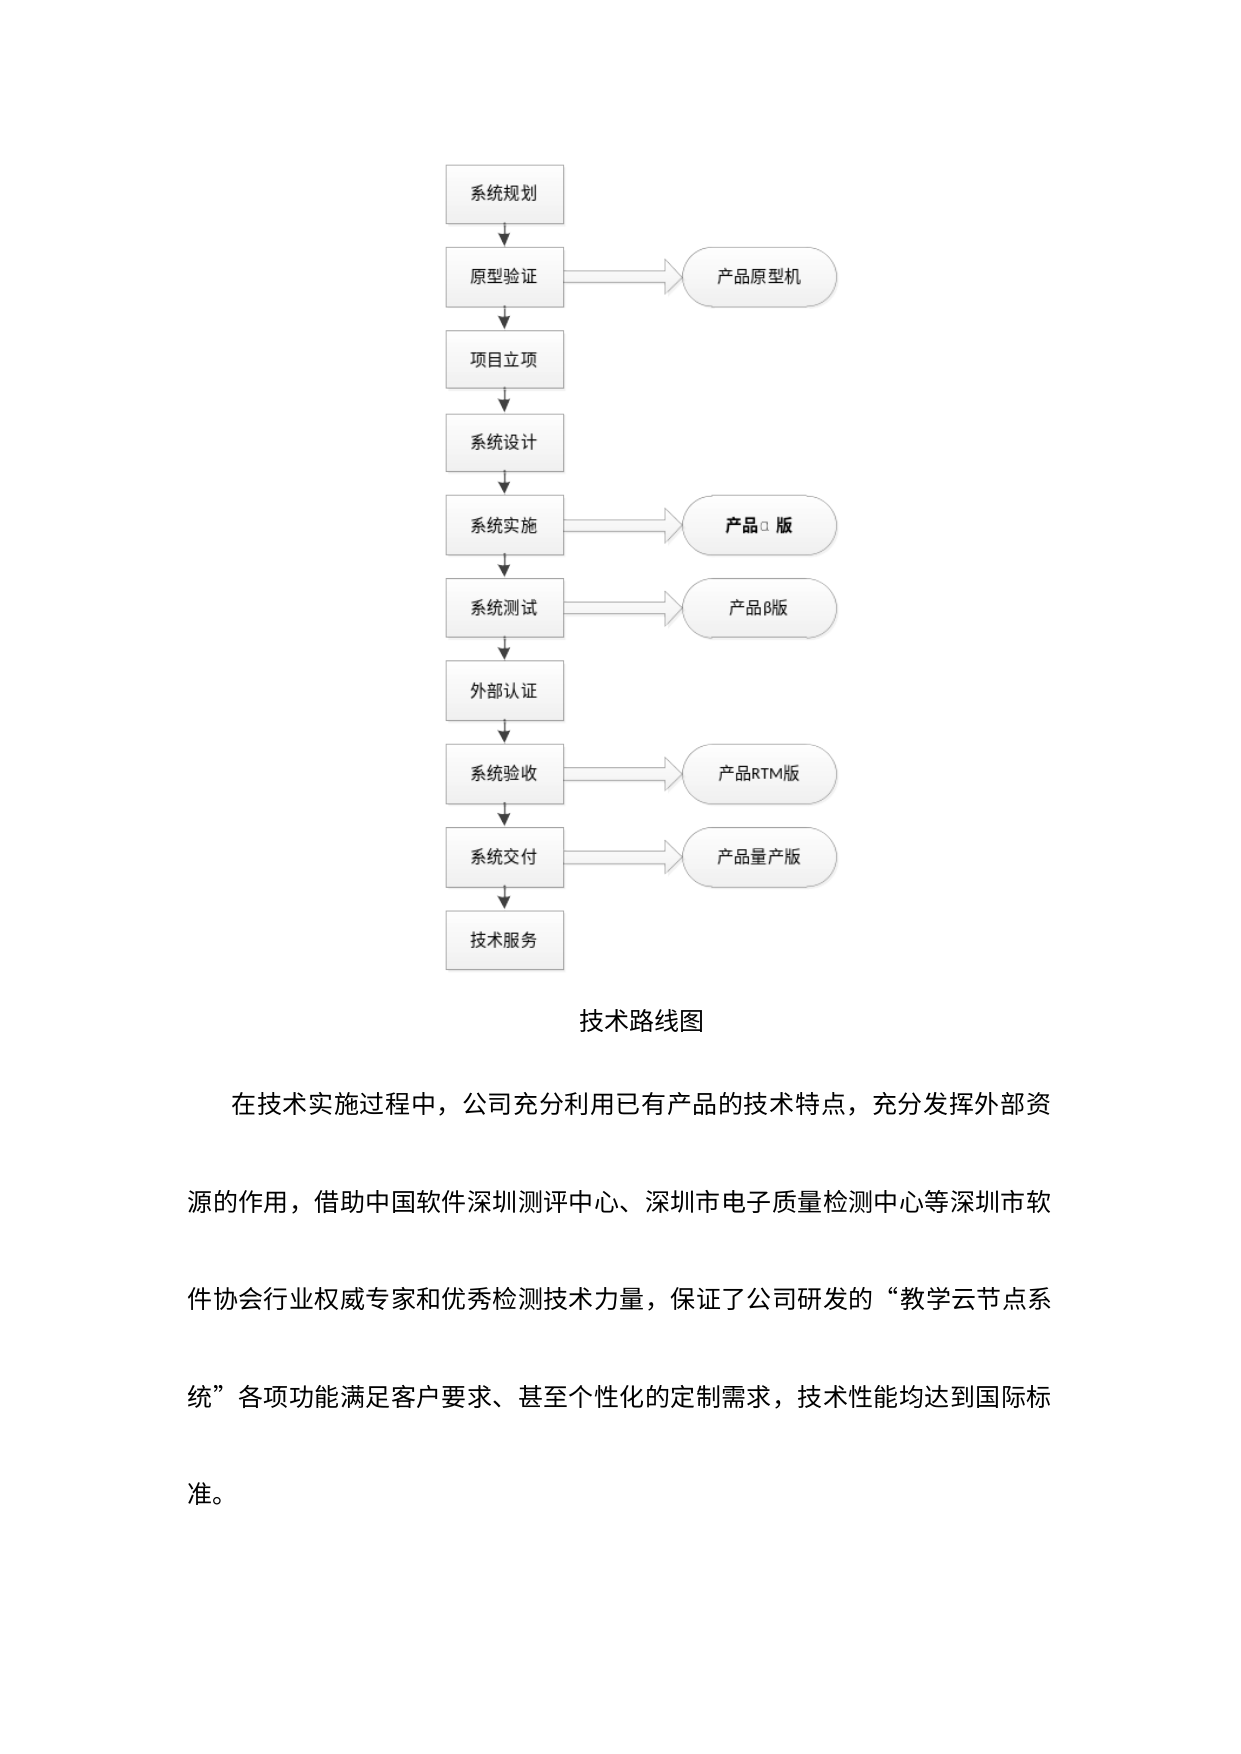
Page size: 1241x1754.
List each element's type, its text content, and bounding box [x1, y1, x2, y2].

text 在技术实施过程中，公司充分利用已有产品的技术特点，充分发挥外部资源的作用，借助中国软件深圳测评中心、深圳市电子质量检测中心等深圳市软件协会行业权威专家和优秀检测技术力量，保证了公司研发的“教学云节点系统”各项功能满足客户要求、甚至个性化的定制需求，技术性能均达到国际标准。 [187, 1070, 1053, 1525]
text 技术路线图 [187, 987, 1053, 1052]
